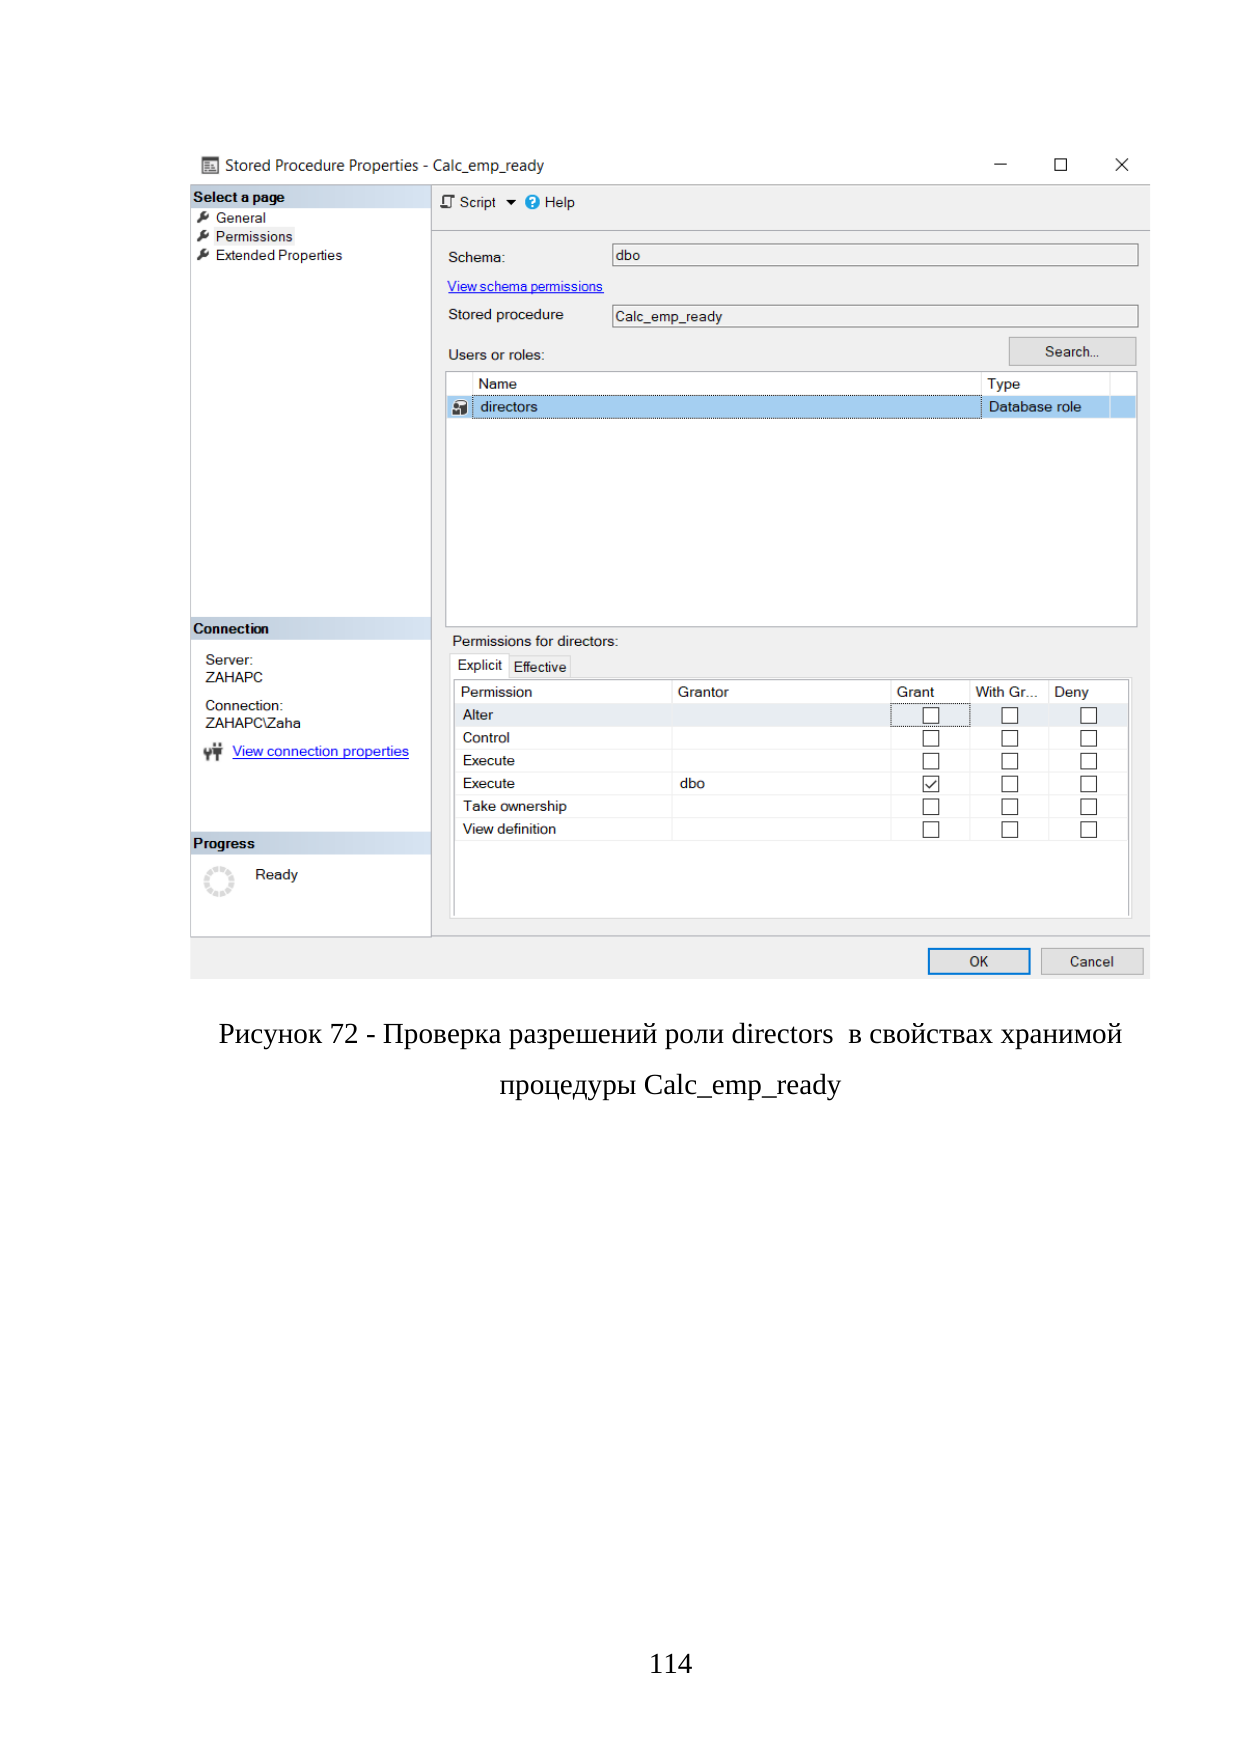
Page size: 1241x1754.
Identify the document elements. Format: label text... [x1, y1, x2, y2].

text Рисунок 72 - Проверка разрешений роли directors в свойствах хранимой процедуры Calc_emp_ready [177, 1017, 1163, 1100]
picture [190, 147, 1151, 979]
